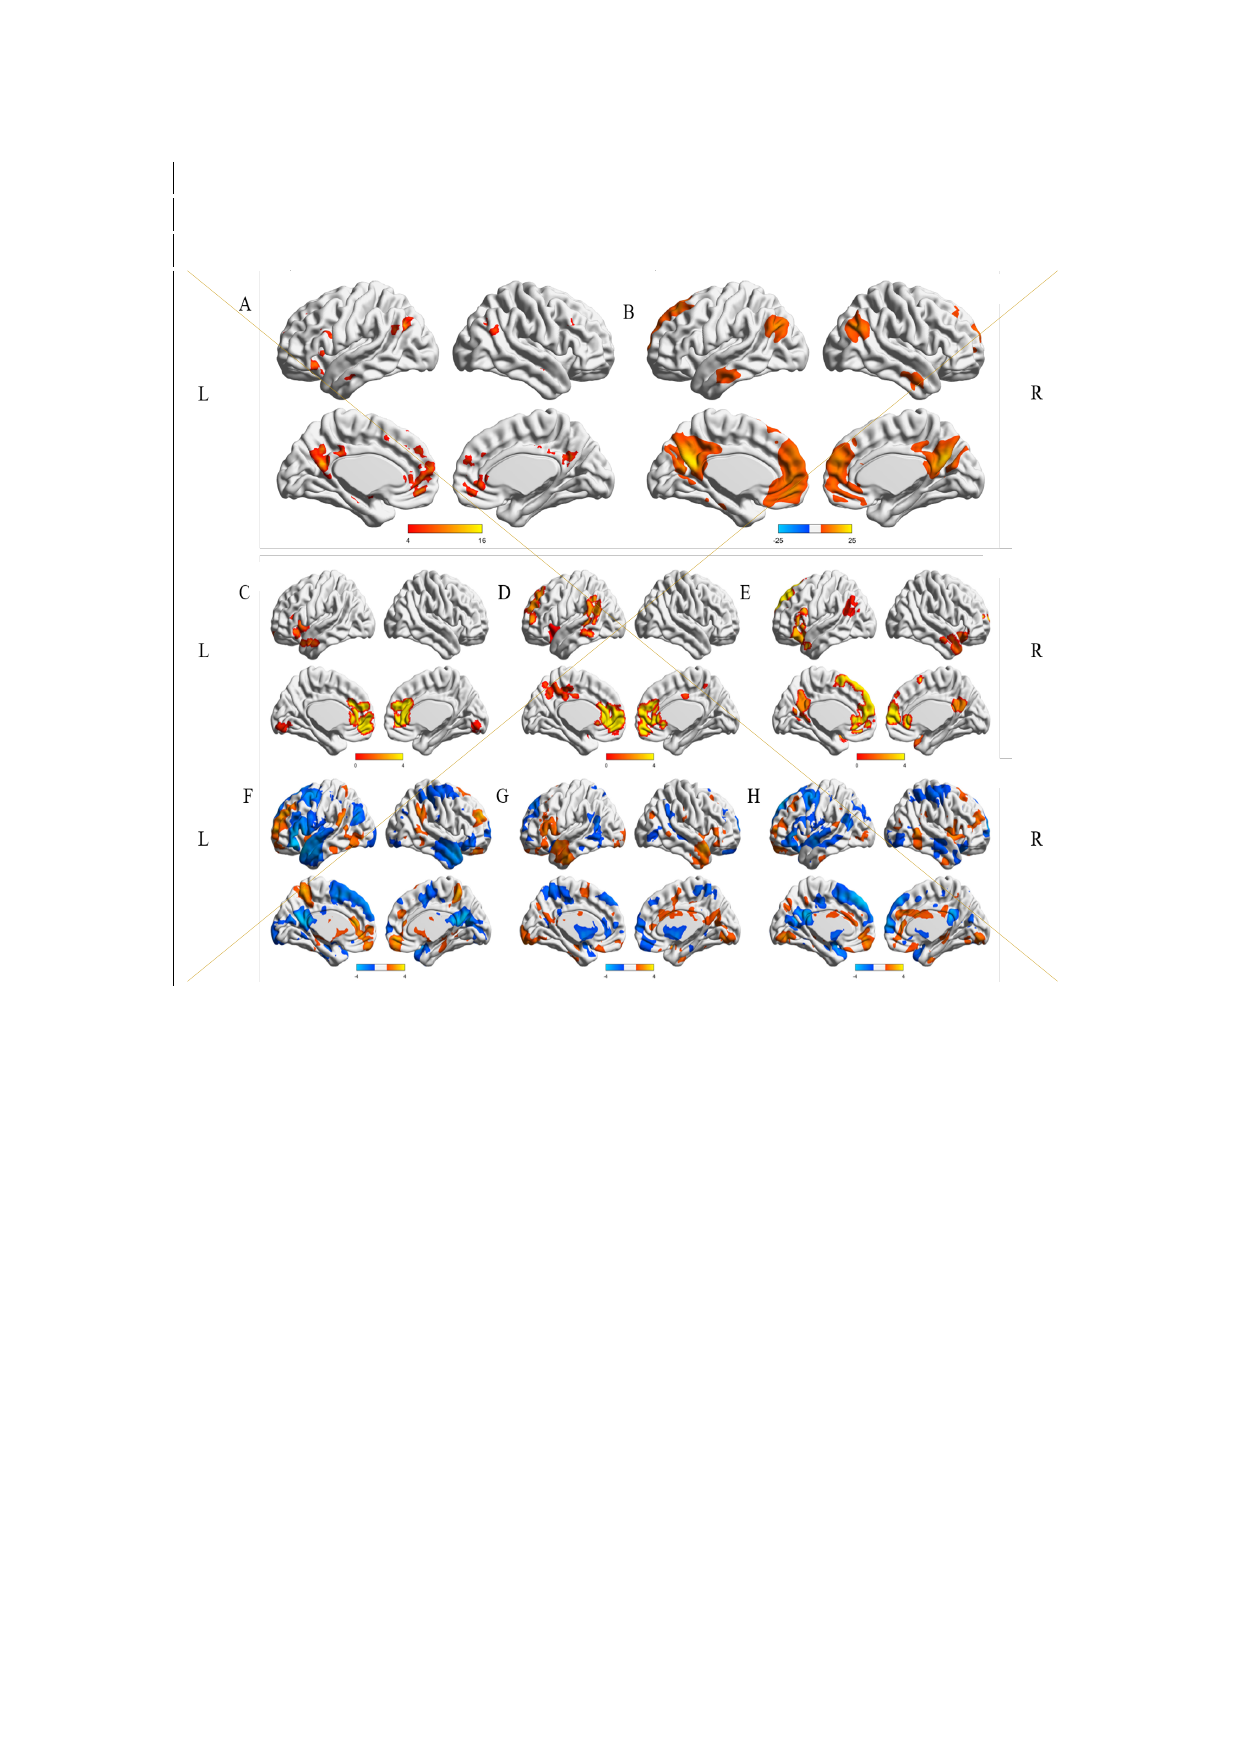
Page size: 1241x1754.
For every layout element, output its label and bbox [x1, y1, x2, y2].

picture [187, 272, 621, 980]
picture [624, 272, 1058, 980]
picture [189, 627, 1057, 982]
picture [188, 270, 1057, 625]
